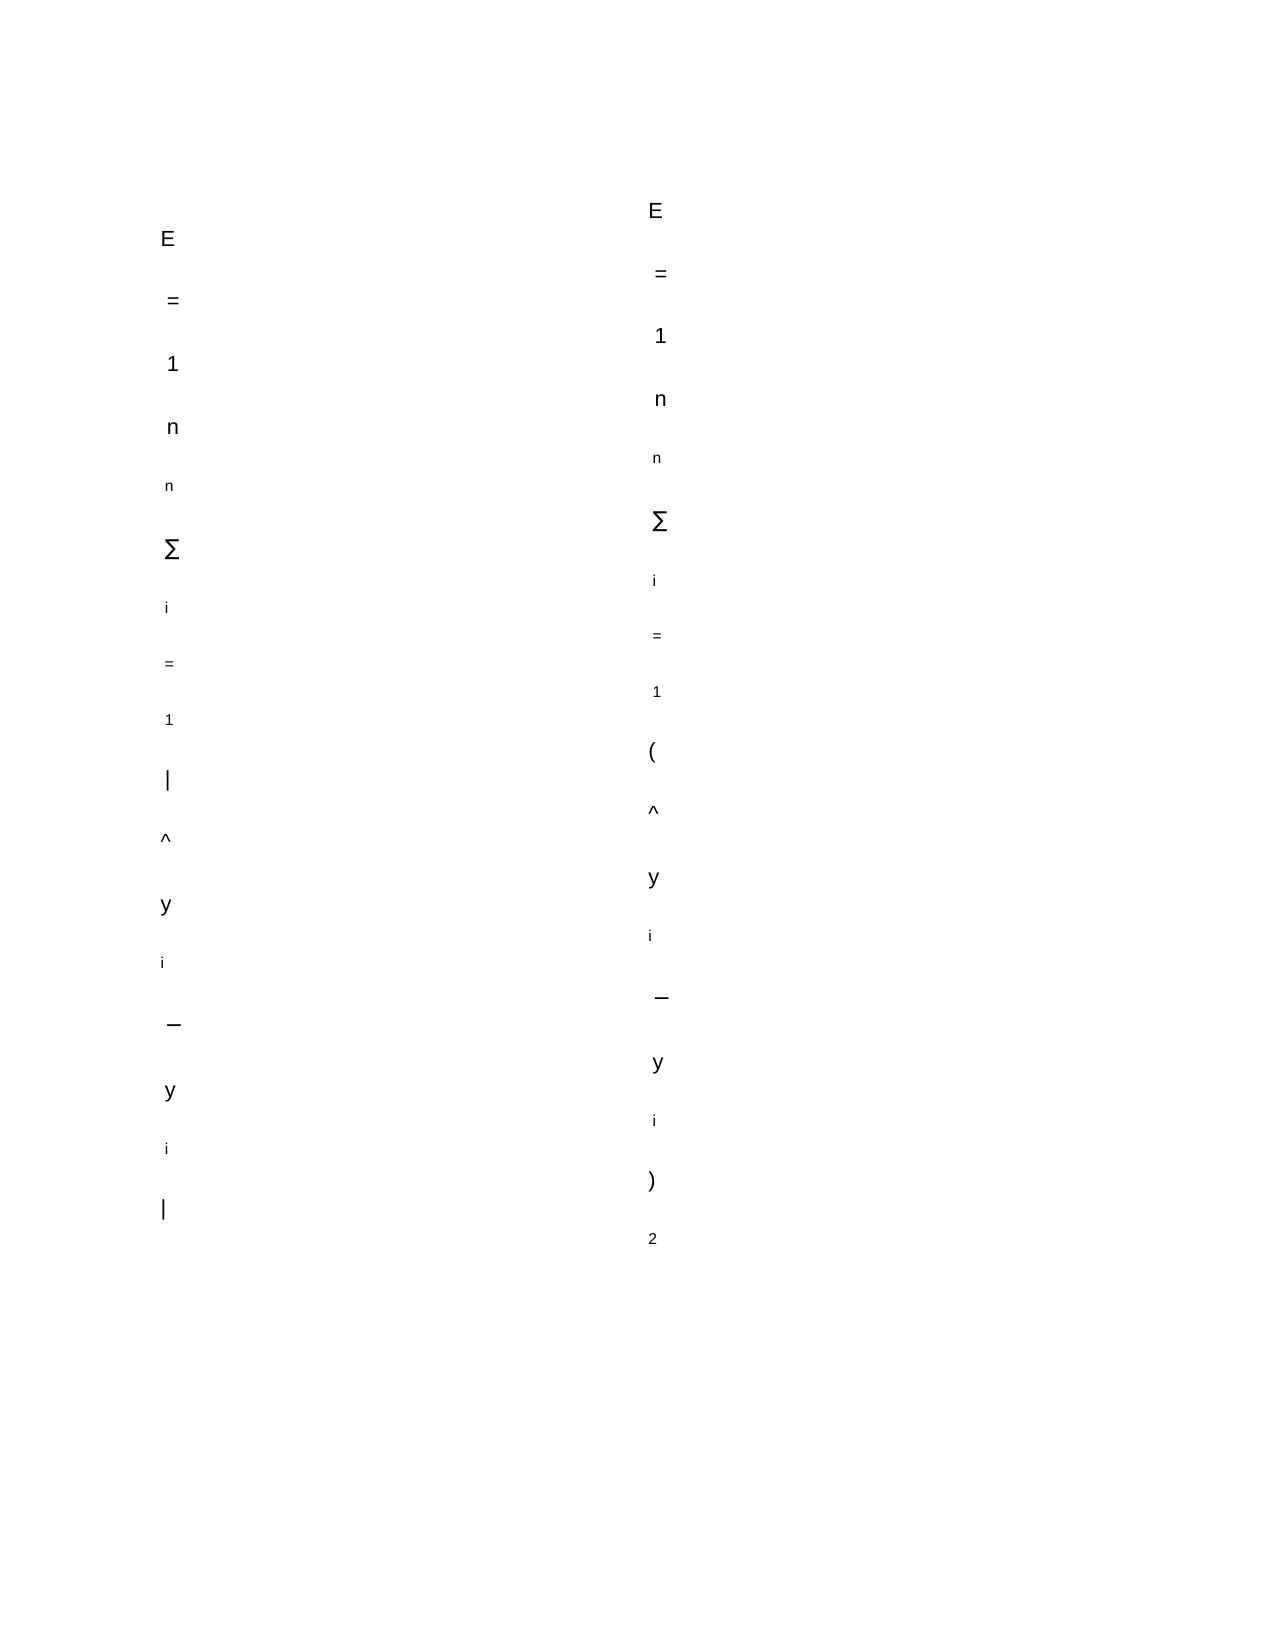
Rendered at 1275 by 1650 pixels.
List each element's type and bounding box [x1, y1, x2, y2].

table_header [638, 150, 1125, 1277]
table_header [150, 150, 637, 1277]
